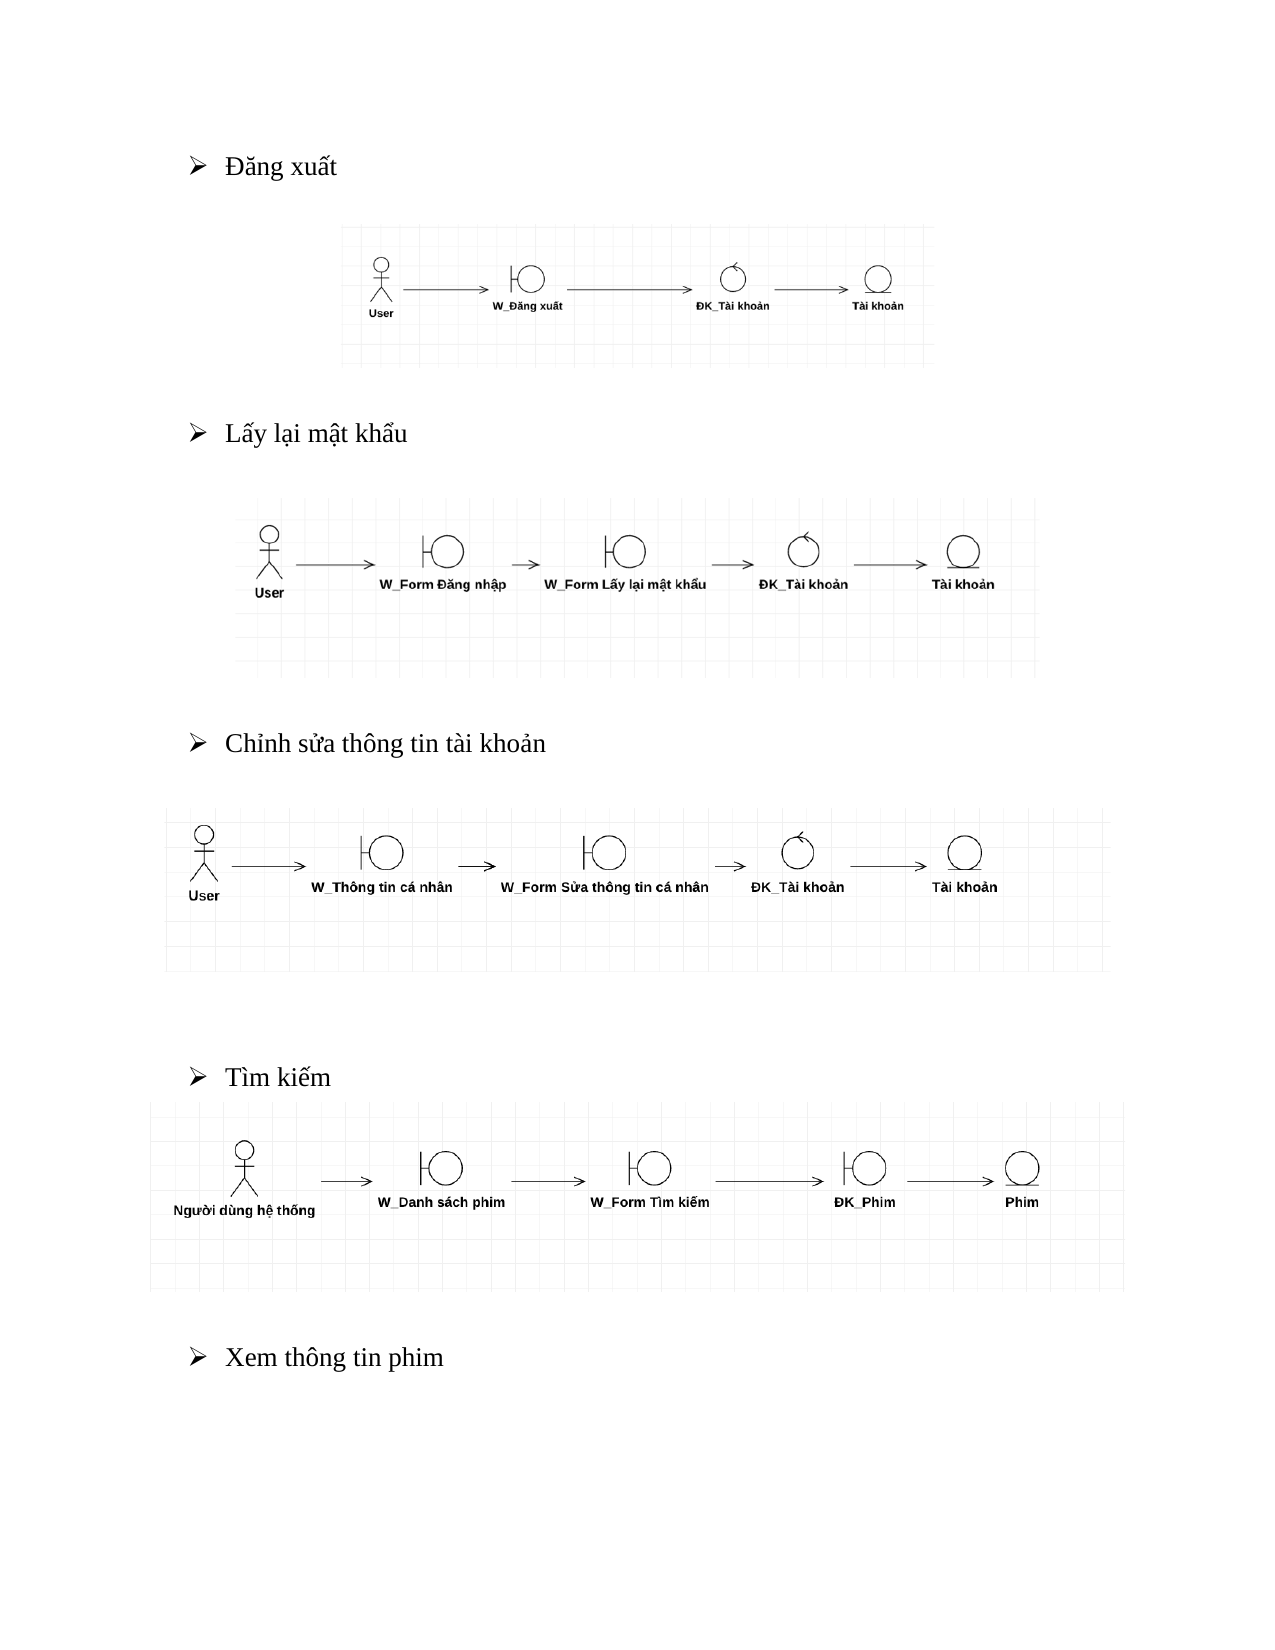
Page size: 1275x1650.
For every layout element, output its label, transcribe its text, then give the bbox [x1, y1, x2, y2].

picture [235, 498, 1040, 678]
picture [164, 808, 1111, 972]
list Lấy lại mật khẩu [187, 417, 1125, 448]
list Tìm kiếm [187, 1061, 1125, 1093]
list Xem thông tin phim [187, 1341, 1125, 1373]
picture [340, 224, 935, 368]
list Đăng xuất [187, 150, 1125, 181]
picture [150, 1102, 1125, 1292]
list Chỉnh sửa thông tin tài khoản [187, 727, 1125, 758]
